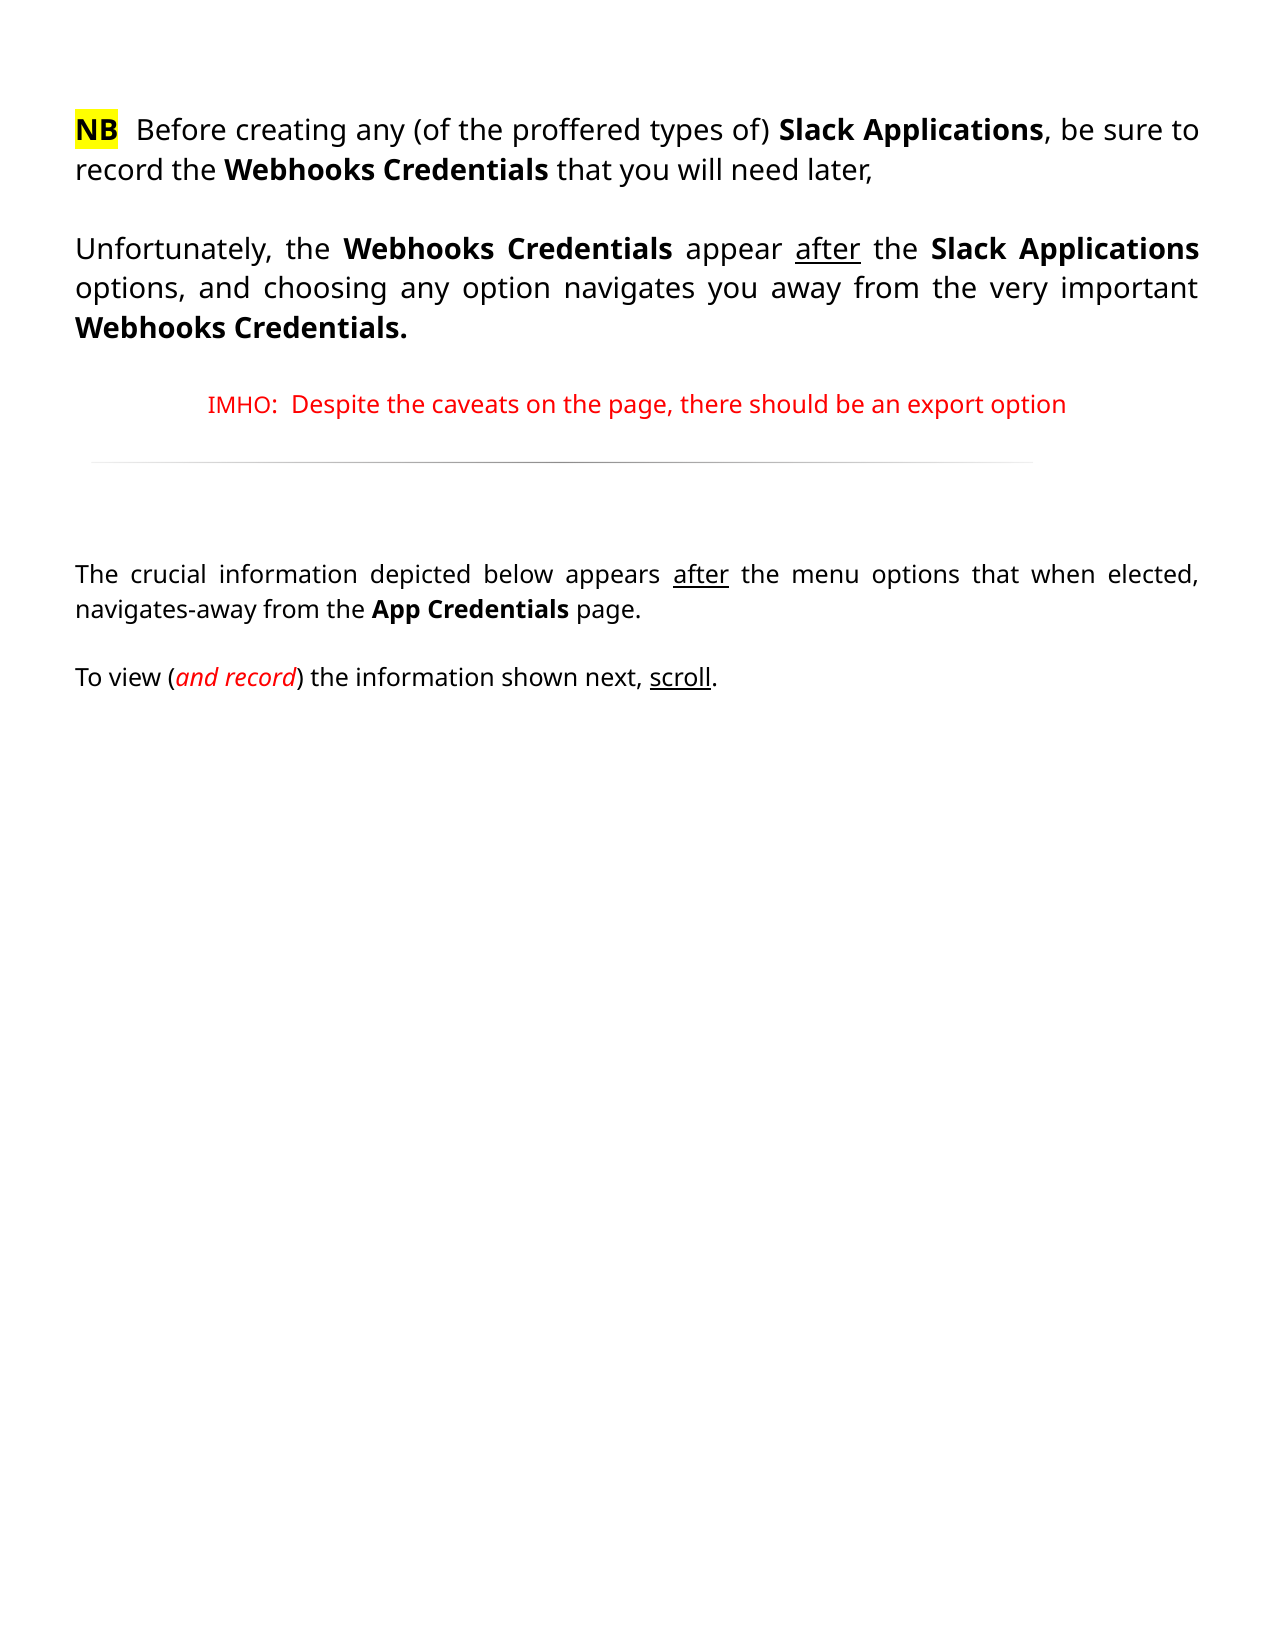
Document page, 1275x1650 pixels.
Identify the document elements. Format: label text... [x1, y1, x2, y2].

text The crucial information depicted below appears after the menu options that when elected, navigates-away from the App Credentials page. [75, 557, 1200, 625]
text To view (and record) the information shown next, scroll. [75, 659, 1200, 693]
text Unfortunately, the Webhooks Credentials appear after the Slack Applications options, and choosing any option navigates you away from the very important Webhooks Credentials. [75, 228, 1200, 347]
picture [75, 455, 1050, 470]
text NB Before creating any (of the proffered types of) Slack Applications, be sure to record the Webhooks Credentials that you will need later, [75, 109, 1200, 188]
text IMHO: Despite the caveats on the page, there should be an export option [75, 387, 1200, 421]
